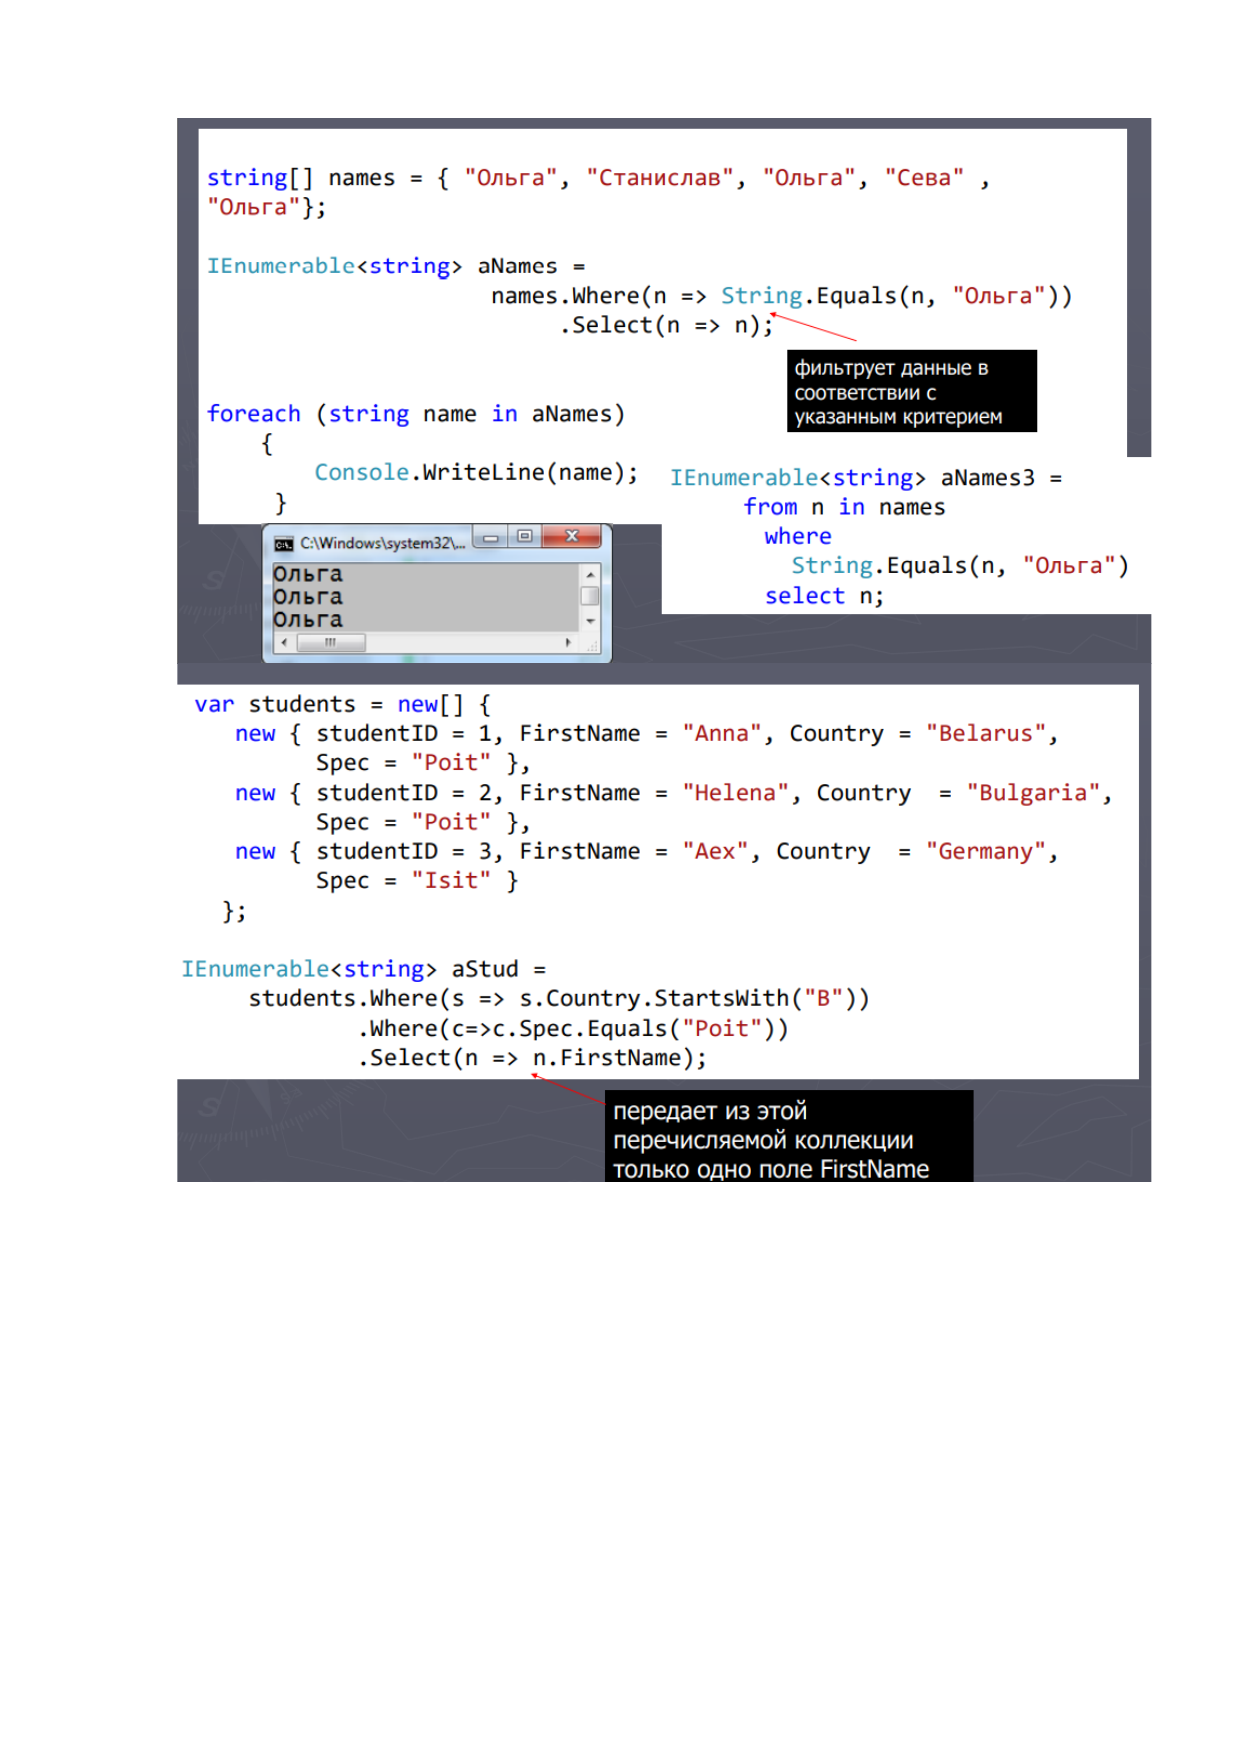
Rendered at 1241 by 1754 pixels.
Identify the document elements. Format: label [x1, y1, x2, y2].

picture [177, 118, 1152, 1182]
